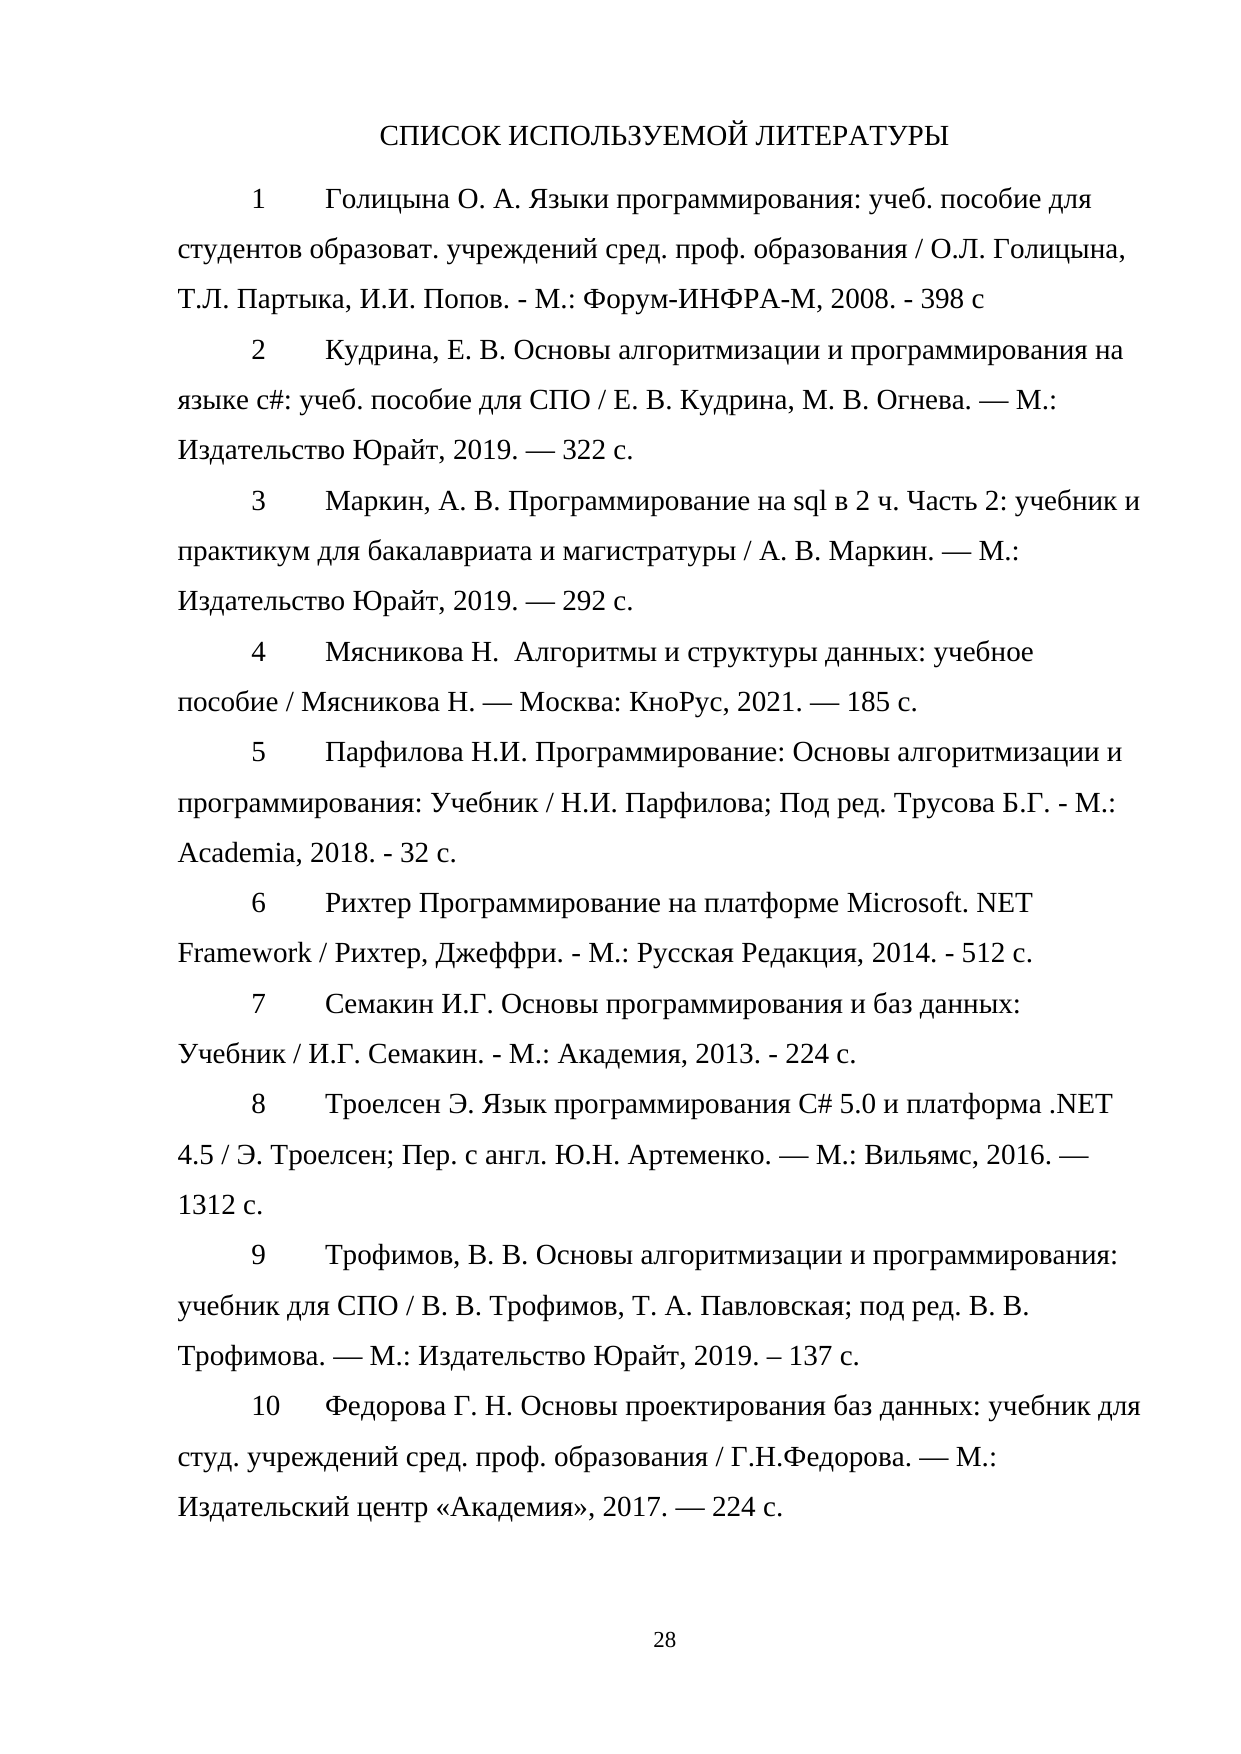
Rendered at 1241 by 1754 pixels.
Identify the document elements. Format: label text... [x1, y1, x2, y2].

list Трофимов, В. В. Основы алгоритмизации и программирования: учебник для СПО / В. В. Трофимов, Т. А. Павловская; под ред. В. В. Трофимова. — М.: Издательство Юрайт, 2019. – 137 с. [177, 1237, 1152, 1372]
list Парфилова Н.И. Программирование: Основы алгоритмизации и программирования: Учебник / Н.И. Парфилова; Под ред. Трусова Б.Г. - М.: Academia, 2018. - 32 c. [177, 734, 1152, 868]
list Кудрина, Е. В. Основы алгоритмизации и программирования на языке c#: учеб. пособие для СПО / Е. В. Кудрина, М. В. Огнева. — М.: Издательство Юрайт, 2019. — 322 с. [177, 332, 1152, 466]
list Семакин И.Г. Основы программирования и баз данных: Учебник / И.Г. Семакин. - М.: Академия, 2013. - 224 c. [177, 986, 1152, 1070]
list Рихтер Программирование на платформе Microsoft. NET Framework / Рихтер, Джеффри. - М.: Русская Редакция, 2014. - 512 c. [177, 885, 1152, 969]
list Мясникова Н. Алгоритмы и структуры данных: учебное пособие / Мясникова Н. — Москва: КноРус, 2021. — 185 с. [177, 634, 1152, 718]
list Маркин, А. В. Программирование на sql в 2 ч. Часть 2: учебник и практикум для бакалавриата и магистратуры / А. В. Маркин. — М.: Издательство Юрайт, 2019. — 292 с. [177, 483, 1152, 617]
text СПИСОК ИСПОЛЬЗУЕМОЙ ЛИТЕРАТУРЫ [177, 118, 1152, 152]
list Троелсен Э. Язык программирования С# 5.0 и платформа .NET 4.5 / Э. Троелсен; Пер. с англ. Ю.Н. Артеменко. — М.: Вильямс, 2016. — 1312 c. [177, 1087, 1152, 1221]
list Голицына О. А. Языки программирования: учеб. пособие для студентов образоват. учреждений сред. проф. образования / О.Л. Голицына, Т.Л. Партыка, И.И. Попов. - М.: Форум-ИНФРА-М, 2008. - 398 с [177, 181, 1152, 315]
list Федорова Г. Н. Основы проектирования баз данных: учебник для студ. учреждений сред. проф. образования / Г.Н.Федорова. — М.: Издательский центр «Академия», 2017. — 224 с. [177, 1388, 1152, 1523]
